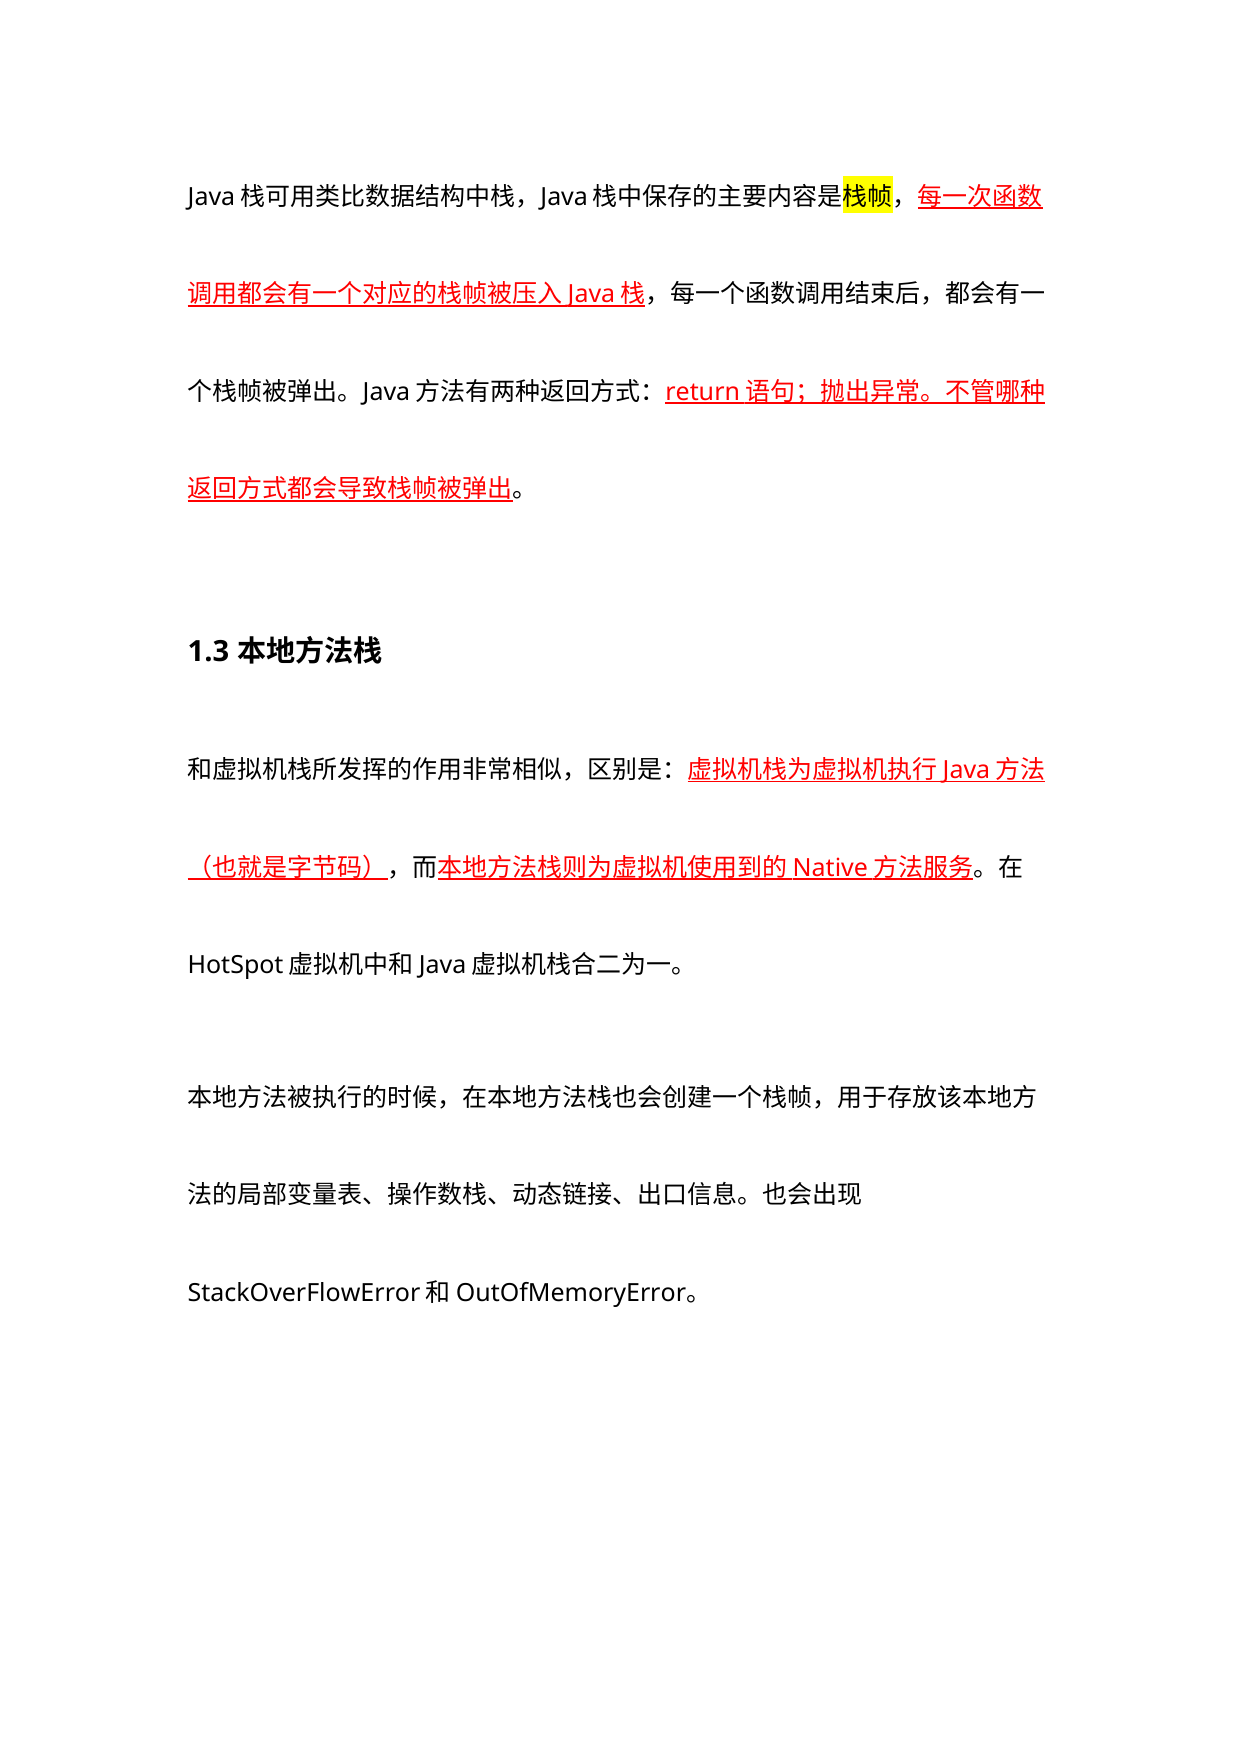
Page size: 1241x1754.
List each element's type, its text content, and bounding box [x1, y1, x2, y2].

text 本地方法被执行的时候，在本地方法栈也会创建一个栈帧，用于存放该本地方法的局部变量表、操作数栈、动态链接、出口信息。也会出现StackOverFlowError和OutOfMemoryError。 [187, 1063, 1053, 1323]
text 和虚拟机栈所发挥的作用非常相似，区别是：虚拟机栈为虚拟机执行Java方法（也就是字节码），而本地方法栈则为虚拟机使用到的Native方法服务。在HotSpot虚拟机中和Java虚拟机栈合二为一。 [187, 735, 1053, 995]
text Java栈可用类比数据结构中栈，Java栈中保存的主要内容是栈帧，每一次函数调用都会有一个对应的栈帧被压入Java栈，每一个函数调用结束后，都会有一个栈帧被弹出。Java方法有两种返回方式：return语句；抛出异常。不管哪种返回方式都会导致栈帧被弹出。 [187, 162, 1053, 519]
subtitle 1.3 本地方法栈 [187, 616, 1053, 681]
